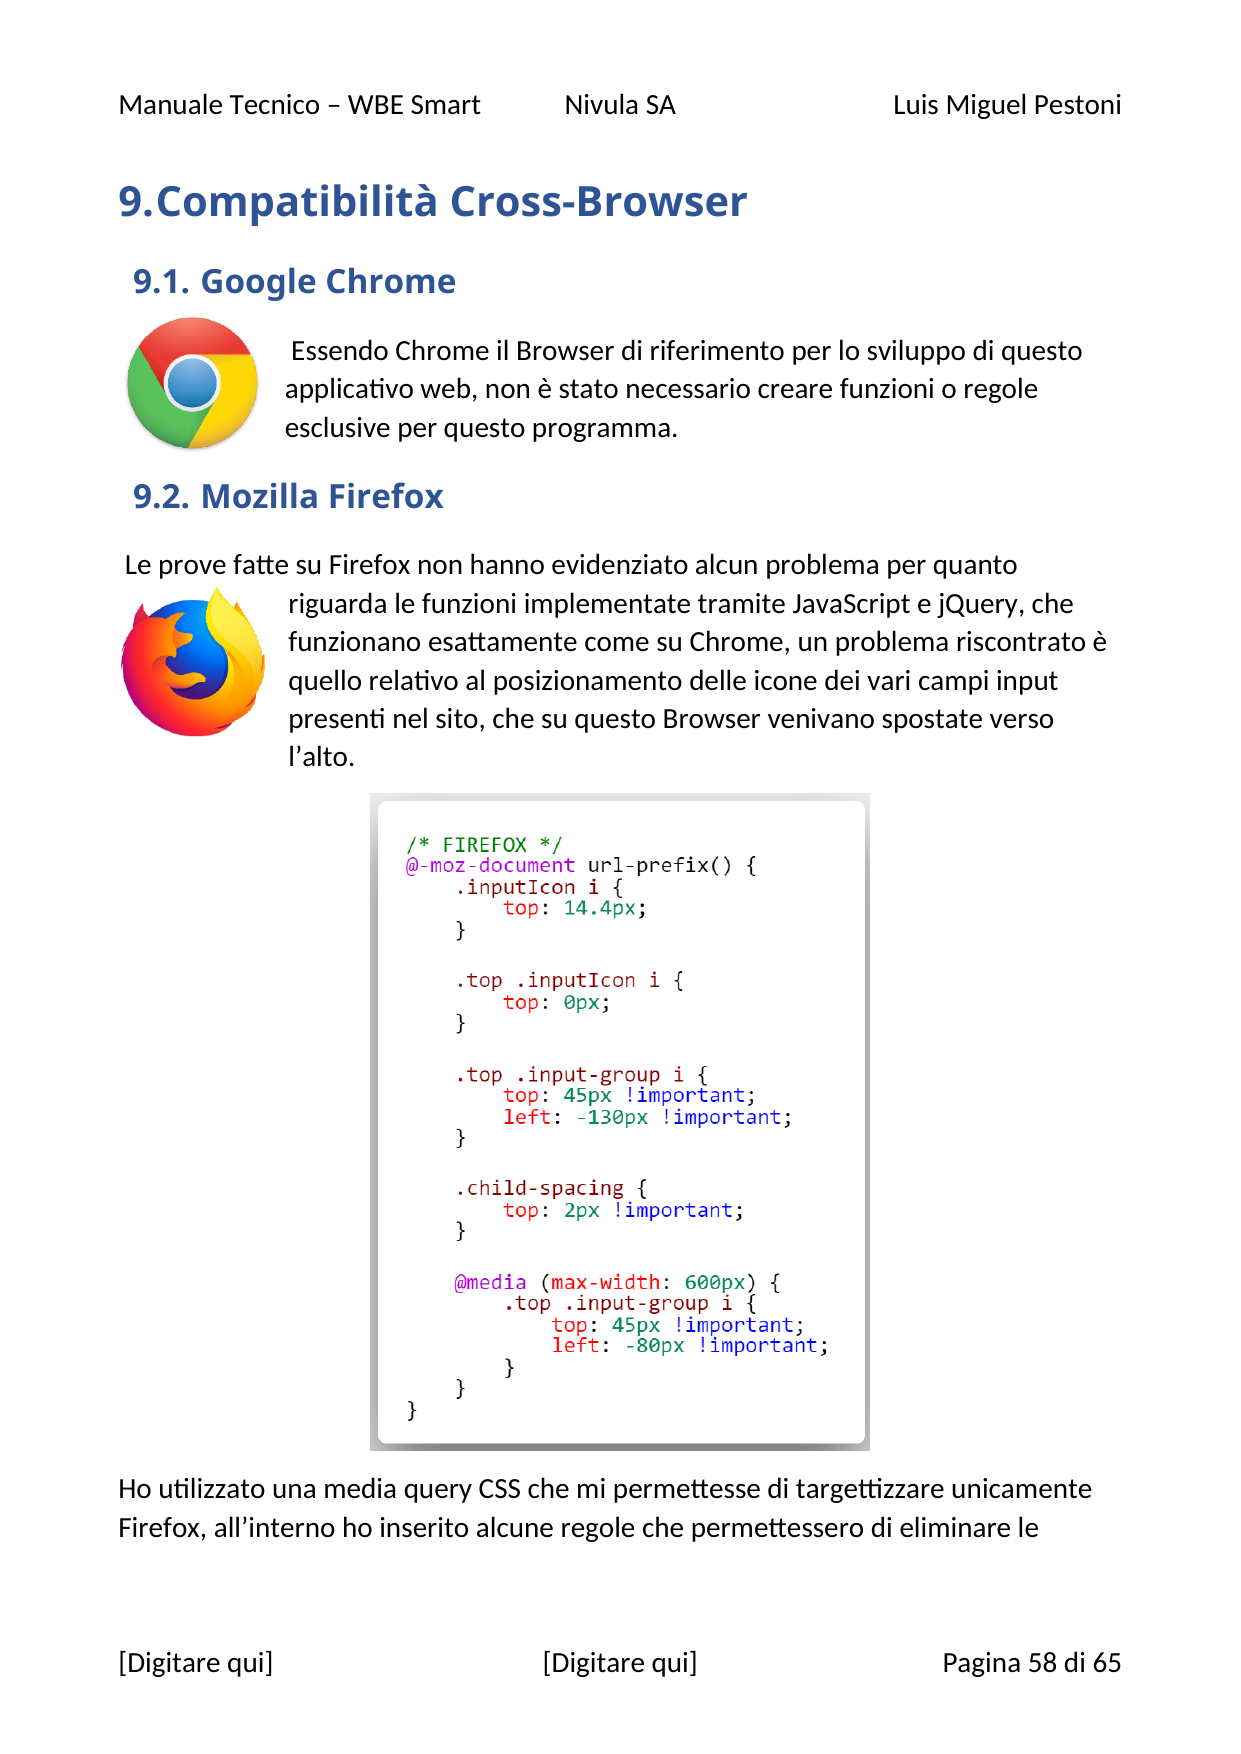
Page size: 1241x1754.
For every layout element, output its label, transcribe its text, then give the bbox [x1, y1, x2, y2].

text Essendo Chrome il Browser di riferimento per lo sviluppo di questo applicativo web, non è stato necessario creare funzioni o regole esclusive per questo programma. [266, 332, 1122, 444]
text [118, 1470, 1122, 1544]
subtitle Mozilla Firefox [133, 472, 1122, 518]
picture [115, 587, 270, 742]
picture [118, 308, 266, 457]
subtitle Compatibilità Cross-Browser [118, 172, 1122, 229]
subtitle Google Chrome [133, 258, 1122, 303]
picture [370, 793, 870, 1451]
text Le prove fatte su Firefox non hanno evidenziato alcun problema per quanto riguarda le funzioni implementate tramite JavaScript e jQuery, che funzionano esattamente come su Chrome, un problema riscontrato è quello relativo al posizionamento delle icone dei vari campi input presenti nel sito, che su questo Browser venivano spostate verso l’alto. [118, 546, 1122, 774]
